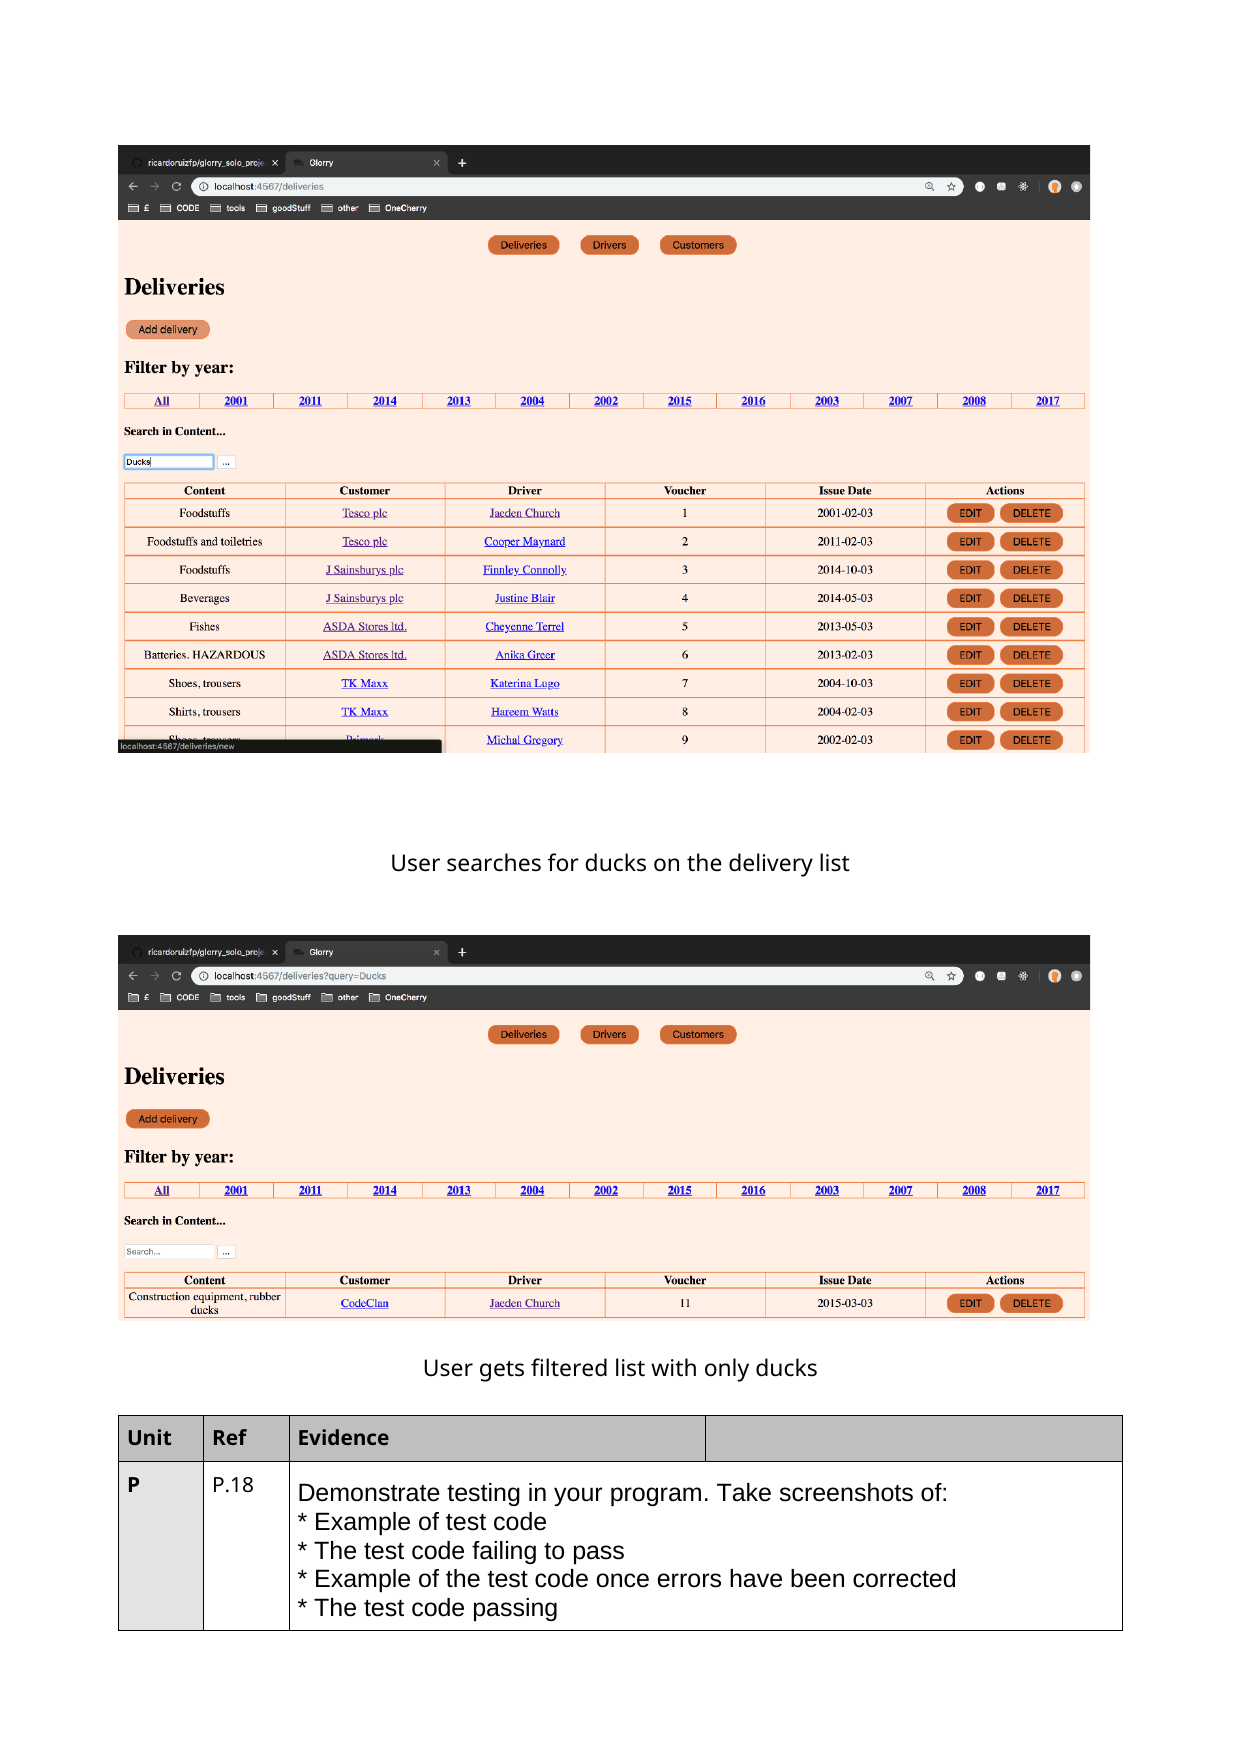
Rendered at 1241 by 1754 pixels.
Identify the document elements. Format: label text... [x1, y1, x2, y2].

picture [118, 145, 1091, 753]
table_cell Demonstrate testing in your program. Take screenshots of: * Example of test code * The test code failing to pass * Example of the test code once errors have been corrected * The test code passing [290, 1462, 1122, 1630]
table_cell P.18 [204, 1462, 289, 1630]
table_header [706, 1416, 1122, 1461]
table_header Ref [204, 1416, 289, 1461]
text User gets filtered list with only ducks [118, 1352, 1122, 1383]
picture [118, 935, 1091, 1321]
table_header Evidence [290, 1416, 705, 1461]
table_cell P [119, 1462, 203, 1630]
text User searches for ducks on the delivery list [118, 847, 1122, 878]
table_header Unit [119, 1416, 203, 1461]
